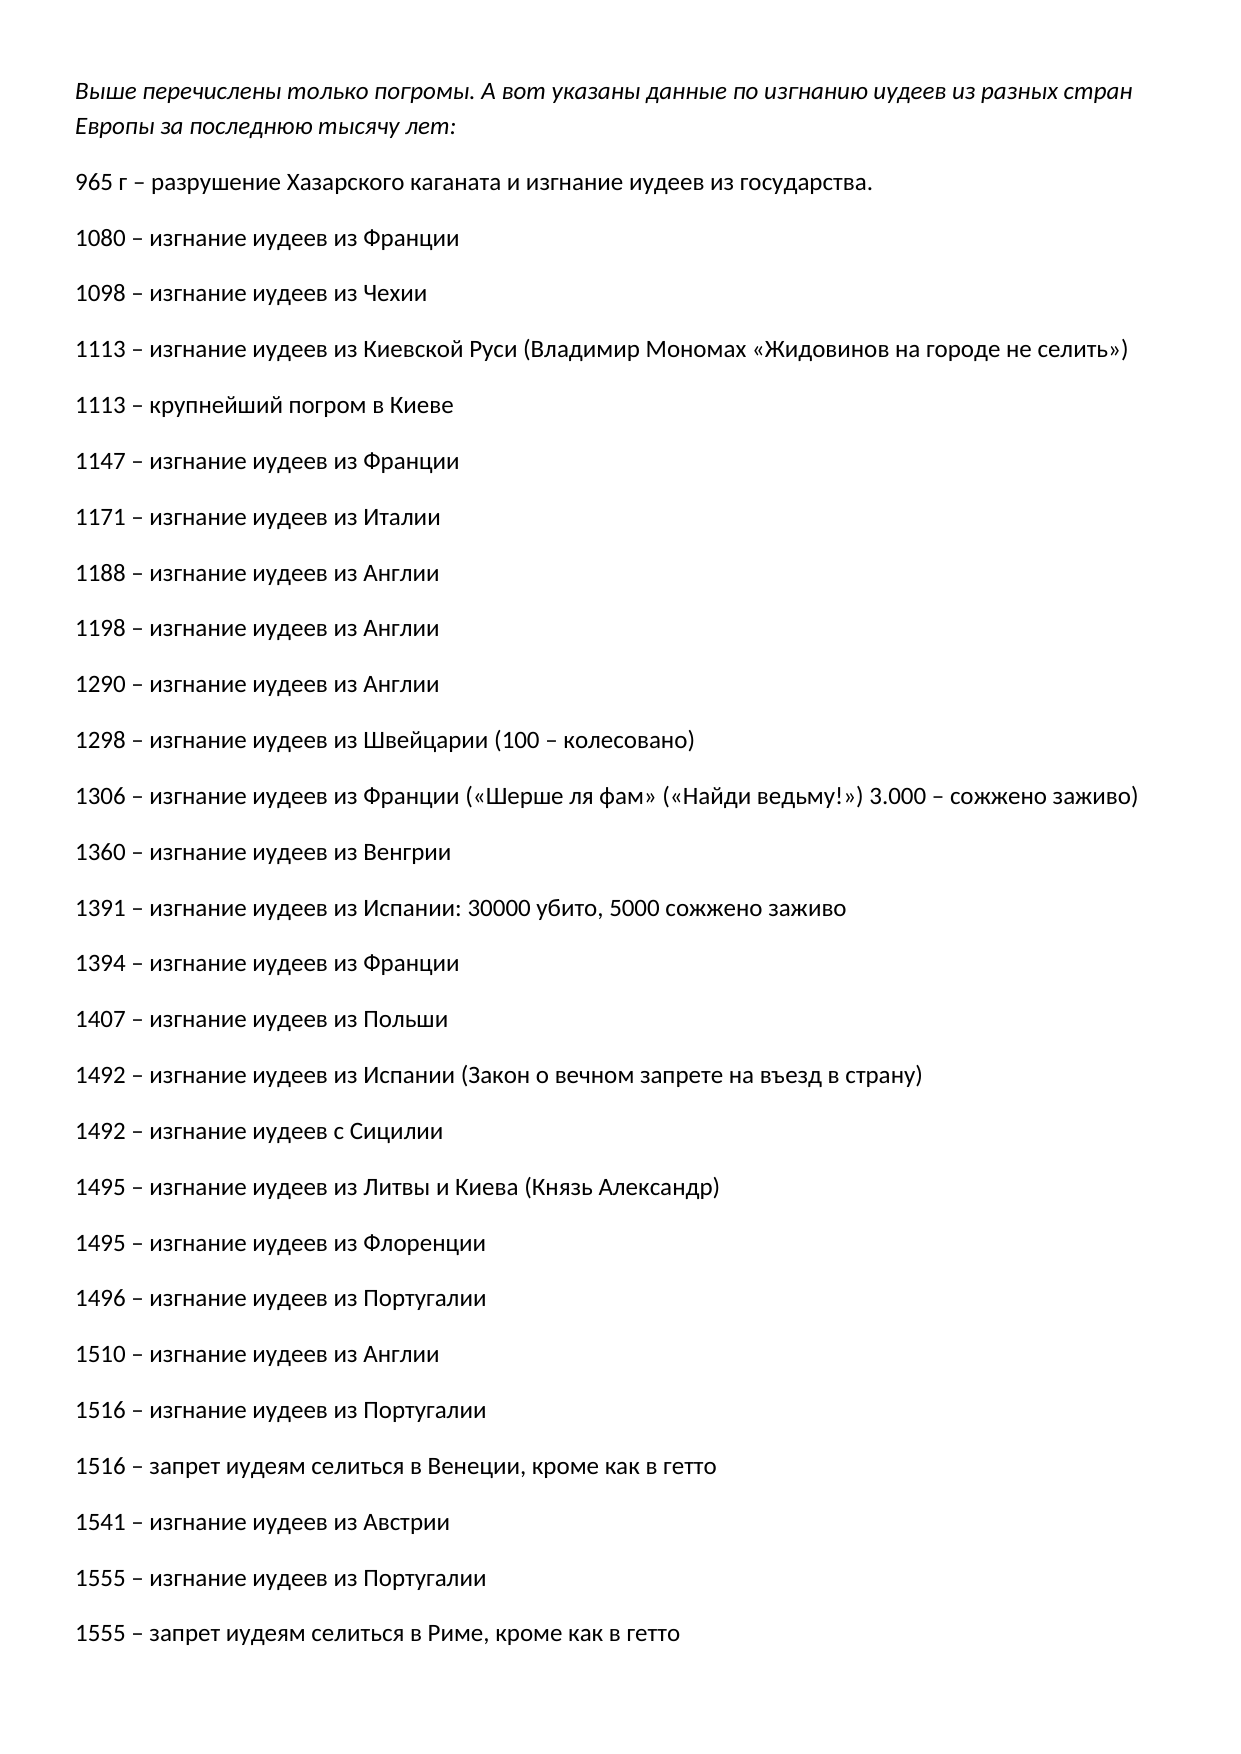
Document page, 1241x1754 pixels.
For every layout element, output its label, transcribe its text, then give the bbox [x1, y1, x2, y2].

text 1290 – изгнание иудеев из Англии [75, 668, 1165, 699]
text 1541 – изгнание иудеев из Австрии [75, 1506, 1165, 1536]
text 1098 – изгнание иудеев из Чехии [75, 277, 1165, 308]
text 1516 – изгнание иудеев из Португалии [75, 1394, 1165, 1425]
text 1495 – изгнание иудеев из Флоренции [75, 1227, 1165, 1257]
text 1360 – изгнание иудеев из Венгрии [75, 836, 1165, 866]
text 1391 – изгнание иудеев из Испании: 30000 убито, 5000 сожжено заживо [75, 892, 1165, 922]
text Выше перечислены только погромы. А вот указаны данные по изгнанию иудеев из разных стран Европы за последнюю тысячу лет: [75, 75, 1165, 141]
text 1147 – изгнание иудеев из Франции [75, 445, 1165, 476]
text 1306 – изгнание иудеев из Франции («Шерше ля фам» («Найди ведьму!») 3.000 – сожжено заживо) [75, 780, 1165, 811]
text 965 г – разрушение Хазарского каганата и изгнание иудеев из государства. [75, 166, 1165, 196]
text 1495 – изгнание иудеев из Литвы и Киева (Князь Александр) [75, 1171, 1165, 1201]
text 1394 – изгнание иудеев из Франции [75, 947, 1165, 978]
text 1516 – запрет иудеям селиться в Венеции, кроме как в гетто [75, 1450, 1165, 1481]
text 1171 – изгнание иудеев из Италии [75, 501, 1165, 531]
text 1492 – изгнание иудеев из Испании (Закон о вечном запрете на въезд в страну) [75, 1059, 1165, 1090]
text 1555 – изгнание иудеев из Португалии [75, 1562, 1165, 1592]
text 1492 – изгнание иудеев с Сицилии [75, 1115, 1165, 1146]
text 1188 – изгнание иудеев из Англии [75, 557, 1165, 587]
text 1510 – изгнание иудеев из Англии [75, 1338, 1165, 1369]
text 1113 – крупнейший погром в Киеве [75, 389, 1165, 420]
text 1198 – изгнание иудеев из Англии [75, 612, 1165, 643]
text 1298 – изгнание иудеев из Швейцарии (100 – колесовано) [75, 724, 1165, 755]
text 1496 – изгнание иудеев из Португалии [75, 1282, 1165, 1313]
text 1555 – запрет иудеям селиться в Риме, кроме как в гетто [75, 1617, 1165, 1648]
text 1407 – изгнание иудеев из Польши [75, 1003, 1165, 1034]
text 1113 – изгнание иудеев из Киевской Руси (Владимир Мономах «Жидовинов на городе не селить») [75, 333, 1165, 364]
text 1080 – изгнание иудеев из Франции [75, 222, 1165, 252]
